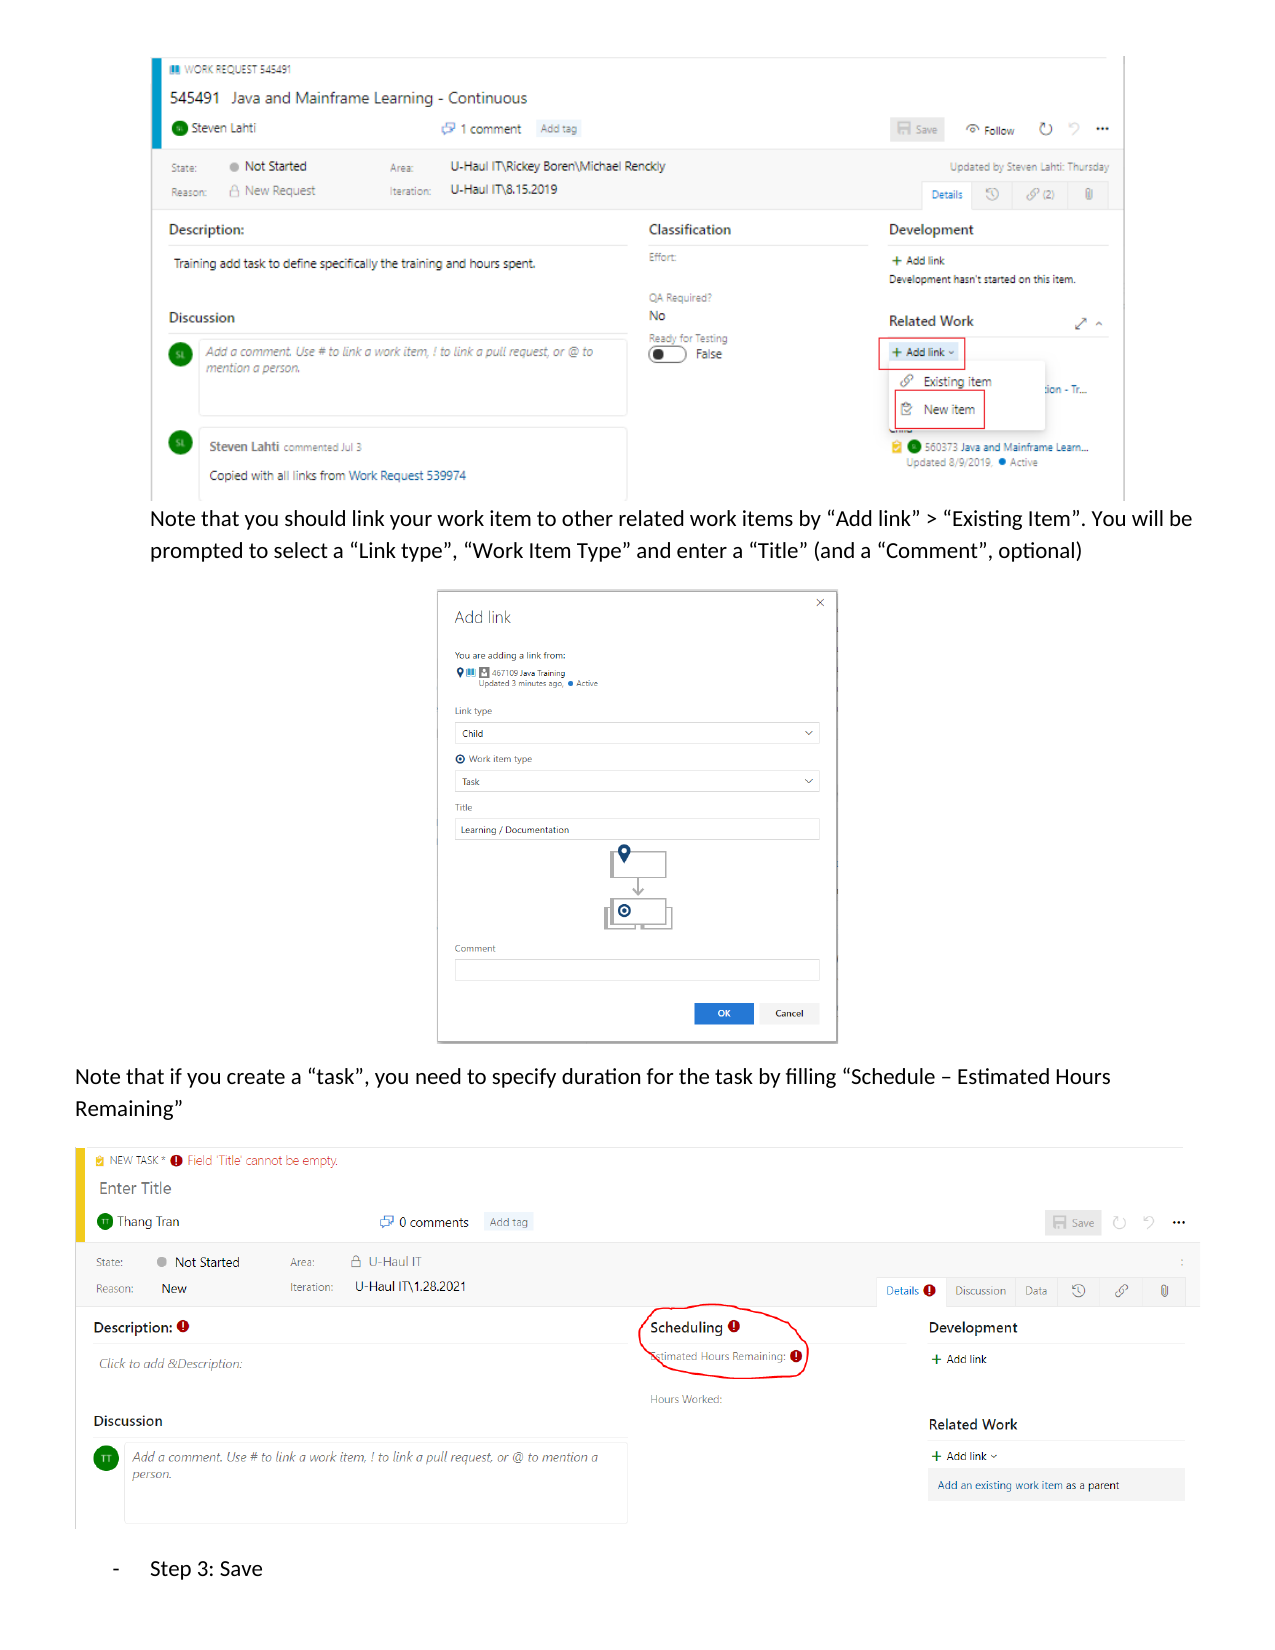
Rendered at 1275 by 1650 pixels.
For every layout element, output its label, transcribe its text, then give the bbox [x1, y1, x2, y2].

list Note that you should link your work item to other related work items by “Add link” > “Existing Item”. You will be prompted to select a “Link type”, “Work Item Type” and enter a “Title” (and a “Comment”, optional) [150, 504, 1200, 564]
picture [150, 56, 1125, 501]
list Step 3: Save [112, 1554, 1200, 1582]
text Note that if you create a “task”, you need to specify duration for the task by filling “Schedule – Estimated Hours Remaining” [75, 1062, 1200, 1122]
picture [436, 589, 839, 1044]
picture [75, 1147, 1200, 1529]
